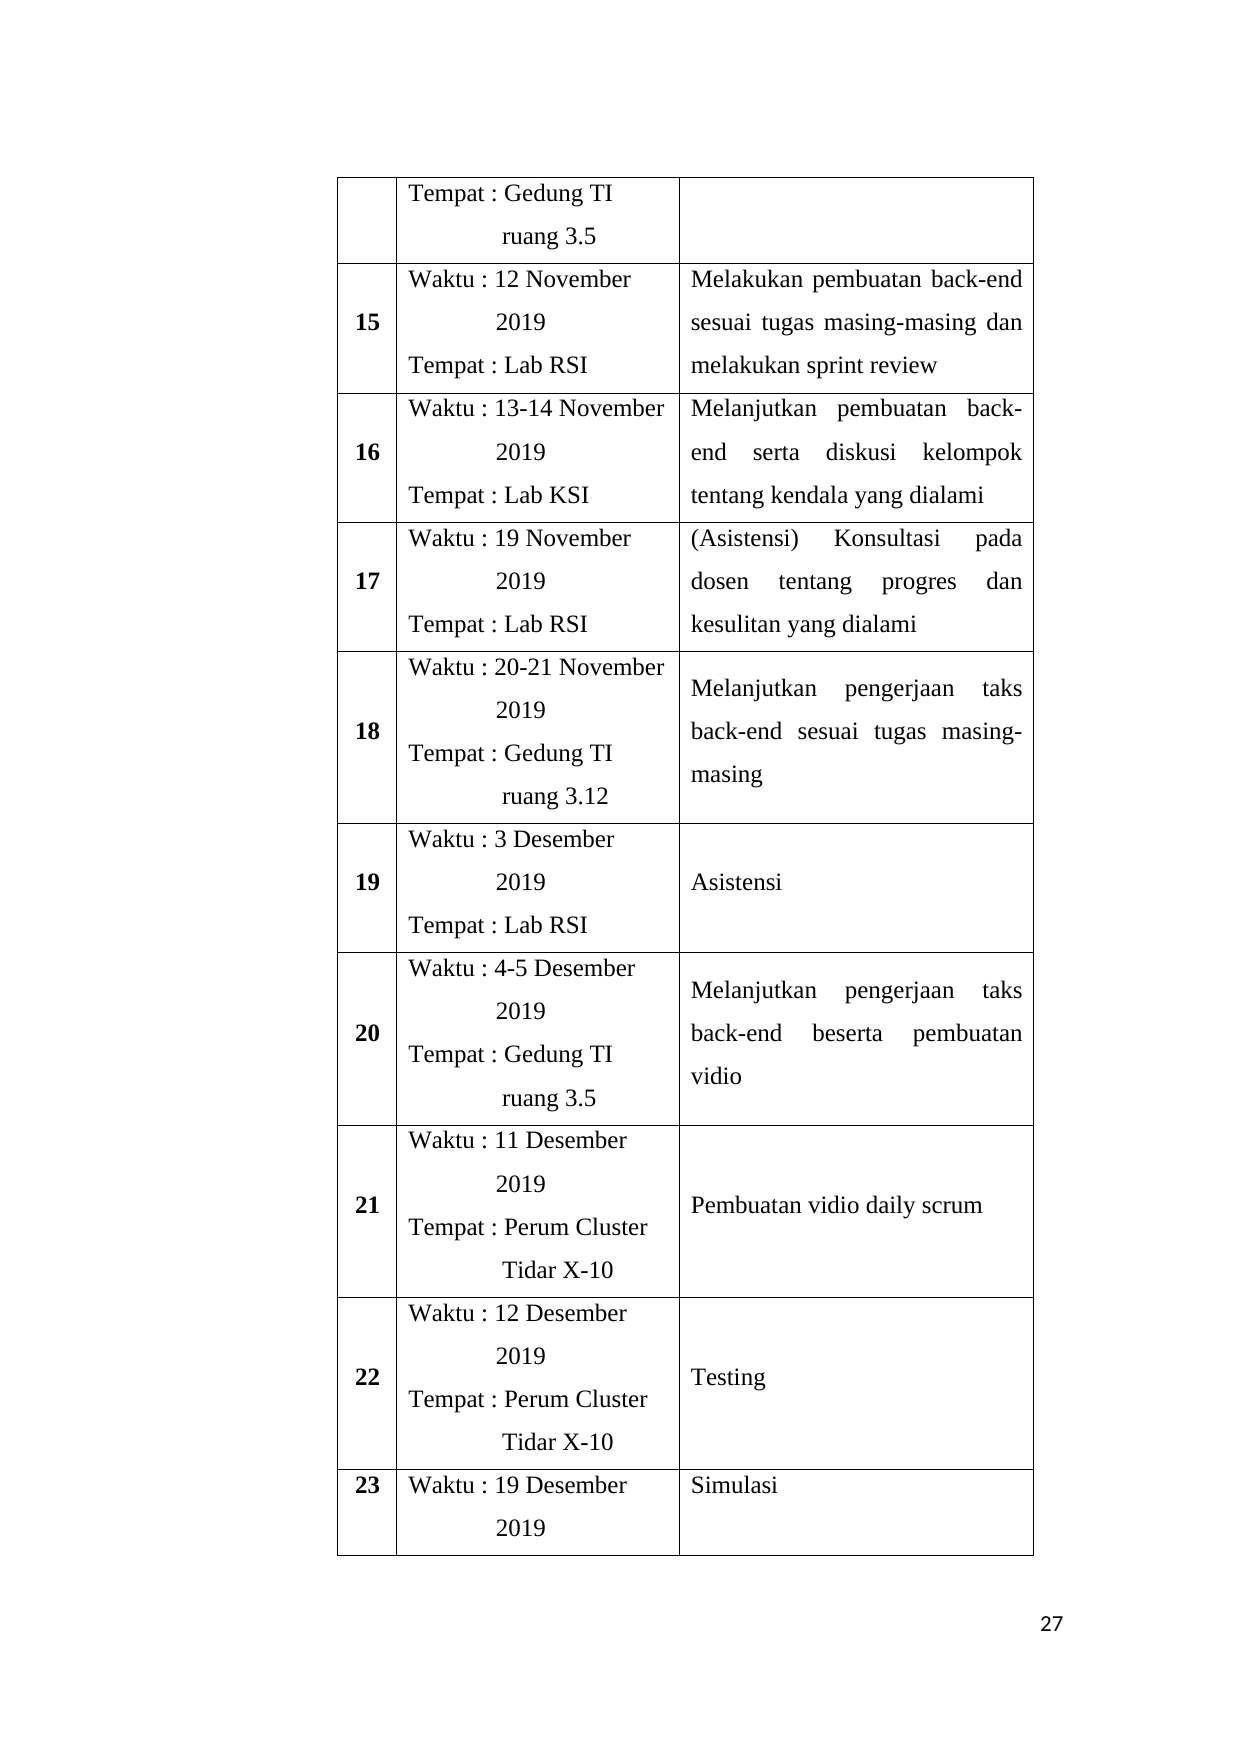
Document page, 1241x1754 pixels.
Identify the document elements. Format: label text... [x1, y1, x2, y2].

table_cell Waktu : 12 November 2019 Tempat : Lab RSI [397, 264, 679, 392]
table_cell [680, 178, 1033, 263]
table_cell Pembuatan vidio daily scrum [680, 1126, 1033, 1297]
table_cell Waktu : 19 November 2019 Tempat : Lab RSI [397, 523, 679, 651]
table_cell 15 [338, 264, 396, 392]
table_cell 16 [338, 394, 396, 522]
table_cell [397, 178, 679, 263]
table_cell 18 [338, 652, 396, 823]
table_cell Waktu : 11 Desember 2019 Tempat : Perum Cluster Tidar X-10 [397, 1126, 679, 1297]
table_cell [397, 1470, 679, 1555]
table_cell Melakukan pembuatan back-end sesuai tugas masing-masing dan melakukan sprint review [680, 264, 1033, 392]
table_cell 19 [338, 824, 396, 952]
table_cell Asistensi [680, 824, 1033, 952]
table_cell 21 [338, 1126, 396, 1297]
table_cell Waktu : 4-5 Desember 2019 Tempat : Gedung TI ruang 3.5 [397, 953, 679, 1124]
table_cell Melanjutkan pembuatan back-end serta diskusi kelompok tentang kendala yang dialami [680, 394, 1033, 522]
table_cell 22 [338, 1298, 396, 1469]
table_cell (Asistensi) Konsultasi pada dosen tentang progres dan kesulitan yang dialami [680, 523, 1033, 651]
table_cell 23 [338, 1470, 396, 1555]
table_cell Waktu : 13-14 November 2019 Tempat : Lab KSI [397, 394, 679, 522]
table_cell 20 [338, 953, 396, 1124]
table_cell Waktu : 12 Desember 2019 Tempat : Perum Cluster Tidar X-10 [397, 1298, 679, 1469]
table_cell 17 [338, 523, 396, 651]
table_cell Melanjutkan pengerjaan taks back-end beserta pembuatan vidio [680, 953, 1033, 1124]
table_cell Simulasi [680, 1470, 1033, 1555]
table_cell Testing [680, 1298, 1033, 1469]
table_cell Melanjutkan pengerjaan taks back-end sesuai tugas masing-masing [680, 652, 1033, 823]
table_cell 14 [338, 178, 396, 263]
table_cell Waktu : 20-21 November 2019 Tempat : Gedung TI ruang 3.12 [397, 652, 679, 823]
table_cell Waktu : 3 Desember 2019 Tempat : Lab RSI [397, 824, 679, 952]
